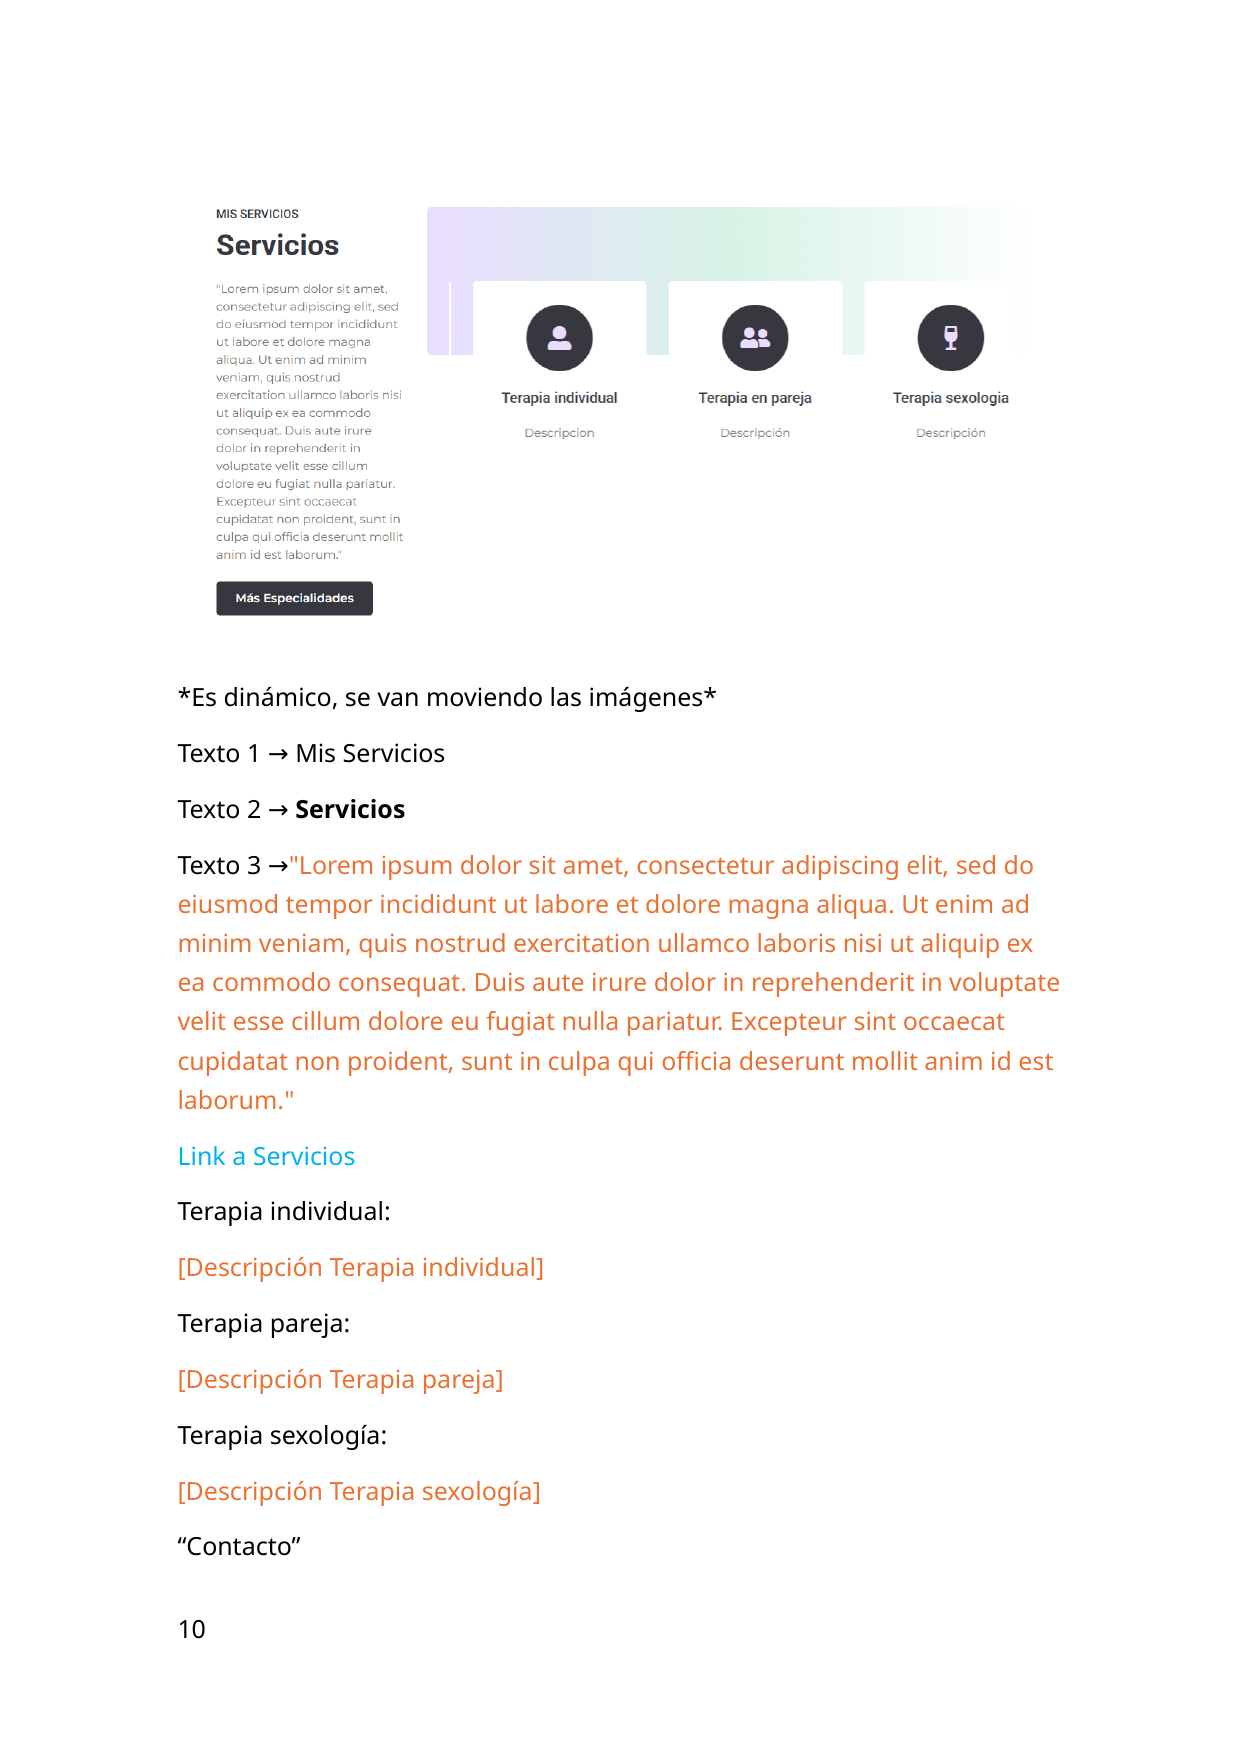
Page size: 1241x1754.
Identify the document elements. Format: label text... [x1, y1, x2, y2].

text Terapia individual: [177, 1194, 1063, 1228]
text Terapia sexología: [177, 1417, 1063, 1451]
text [Descripción Terapia pareja] [177, 1361, 1063, 1396]
picture [177, 147, 1063, 658]
text *Es dinámico, se van moviendo las imágenes* [177, 680, 1063, 714]
text Texto 2 → Servicios [177, 791, 1063, 826]
text [Descripción Terapia individual] [177, 1250, 1063, 1284]
text Terapia pareja: [177, 1306, 1063, 1340]
text Link a Servicios [177, 1138, 1063, 1172]
text [Descripción Terapia sexología] [177, 1473, 1063, 1507]
text Texto 3 →"Lorem ipsum dolor sit amet, consectetur adipiscing elit, sed do eiusmod tempor incididunt ut labore et dolore magna aliqua. Ut enim ad minim veniam, quis nostrud exercitation ullamco laboris nisi ut aliquip ex ea commodo consequat. Duis aute irure dolor in reprehenderit in voluptate velit esse cillum dolore eu fugiat nulla pariatur. Excepteur sint occaecat cupidatat non proident, sunt in culpa qui officia deserunt mollit anim id est laborum." [177, 847, 1063, 1116]
text Texto 1 → Mis Servicios [177, 736, 1063, 770]
text “Contacto” [177, 1529, 1063, 1563]
